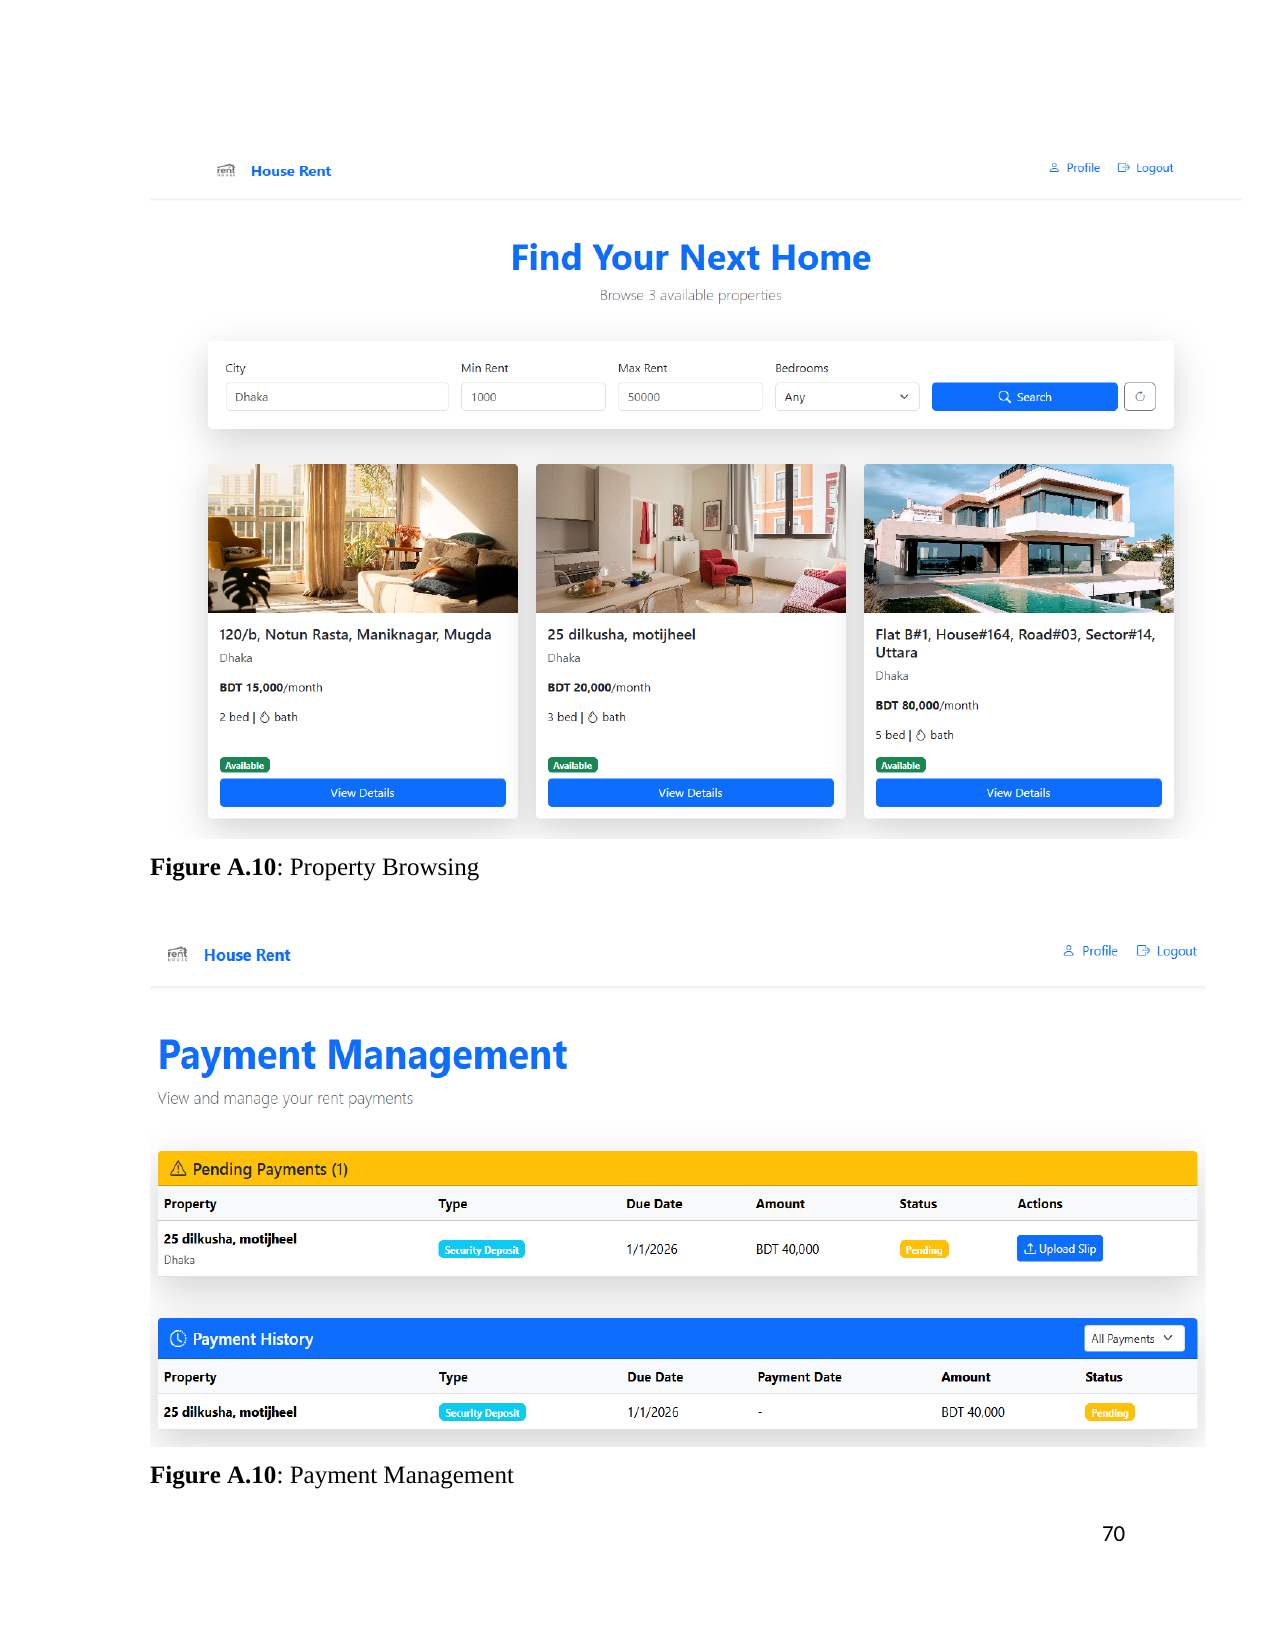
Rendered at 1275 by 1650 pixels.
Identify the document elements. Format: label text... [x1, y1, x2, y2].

picture [150, 938, 1206, 1447]
picture [150, 150, 1243, 839]
text Figure A.10: Property Browsing [150, 852, 1125, 881]
text Figure A.10: Payment Management [150, 1460, 1125, 1489]
